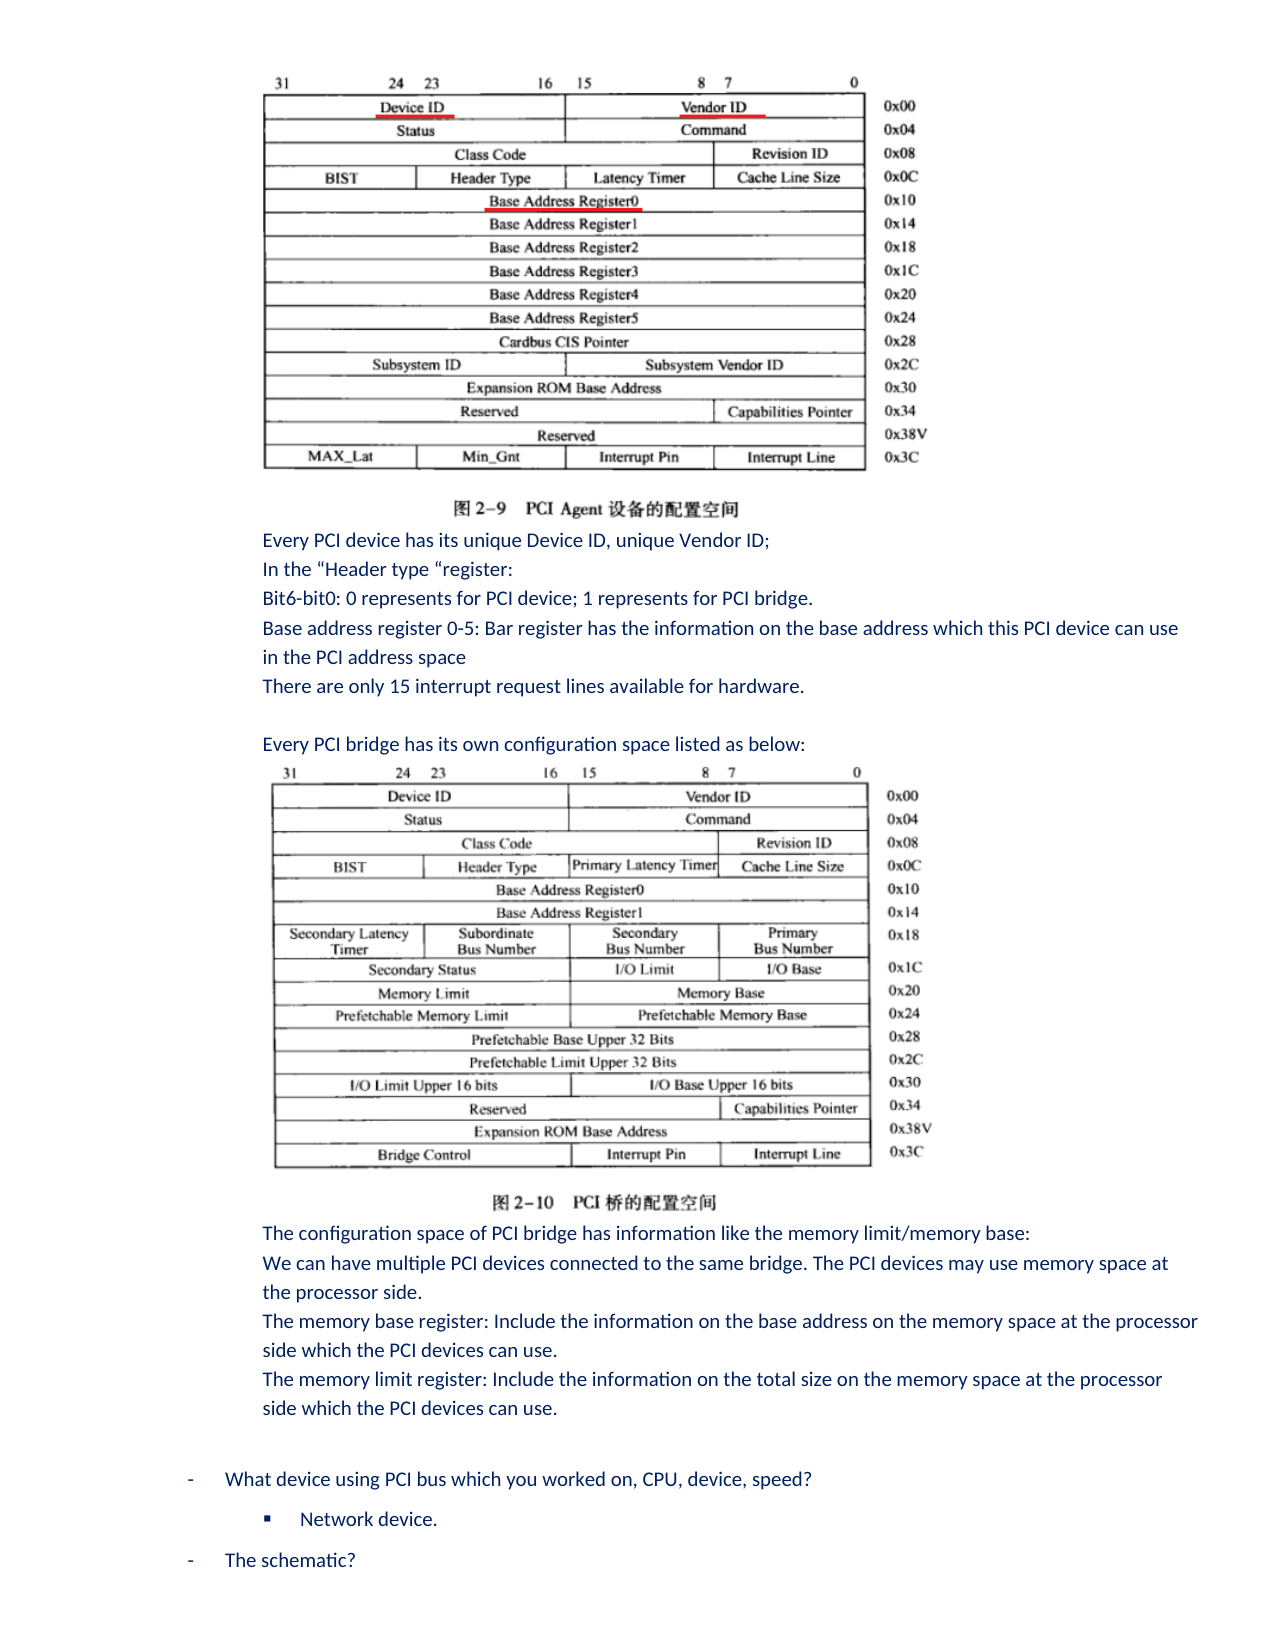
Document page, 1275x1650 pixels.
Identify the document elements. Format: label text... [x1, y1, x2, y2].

list In the “Header type “register: [262, 556, 1200, 582]
list Every PCI device has its unique Device ID, unique Vendor ID; [262, 527, 1200, 553]
picture [262, 75, 931, 524]
list The memory base register: Include the information on the base address on the memory space at the processor side which the PCI devices can use. [262, 1308, 1200, 1363]
list The configuration space of PCI bridge has information like the memory limit/memory base: [262, 1221, 1200, 1246]
text Network device. [262, 1506, 1200, 1531]
list Base address register 0-5: Bar register has the information on the base address which this PCI device can use in the PCI address space [262, 615, 1200, 669]
list The memory limit register: Include the information on the total size on the memory space at the processor side which the PCI devices can use. [262, 1366, 1200, 1421]
picture [262, 760, 946, 1217]
list Bit6-bit0: 0 represents for PCI device; 1 represents for PCI bridge. [262, 586, 1200, 611]
text The schematic? [187, 1548, 1200, 1573]
list We can have multiple PCI devices connected to the same bridge. The PCI devices may use memory space at the processor side. [262, 1250, 1200, 1304]
text What device using PCI bus which you worked on, CPU, device, speed? [187, 1466, 1200, 1492]
list Every PCI bridge has its own configuration space listed as below: [262, 731, 1200, 757]
list There are only 15 interrupt request lines available for hardware. [262, 673, 1200, 698]
